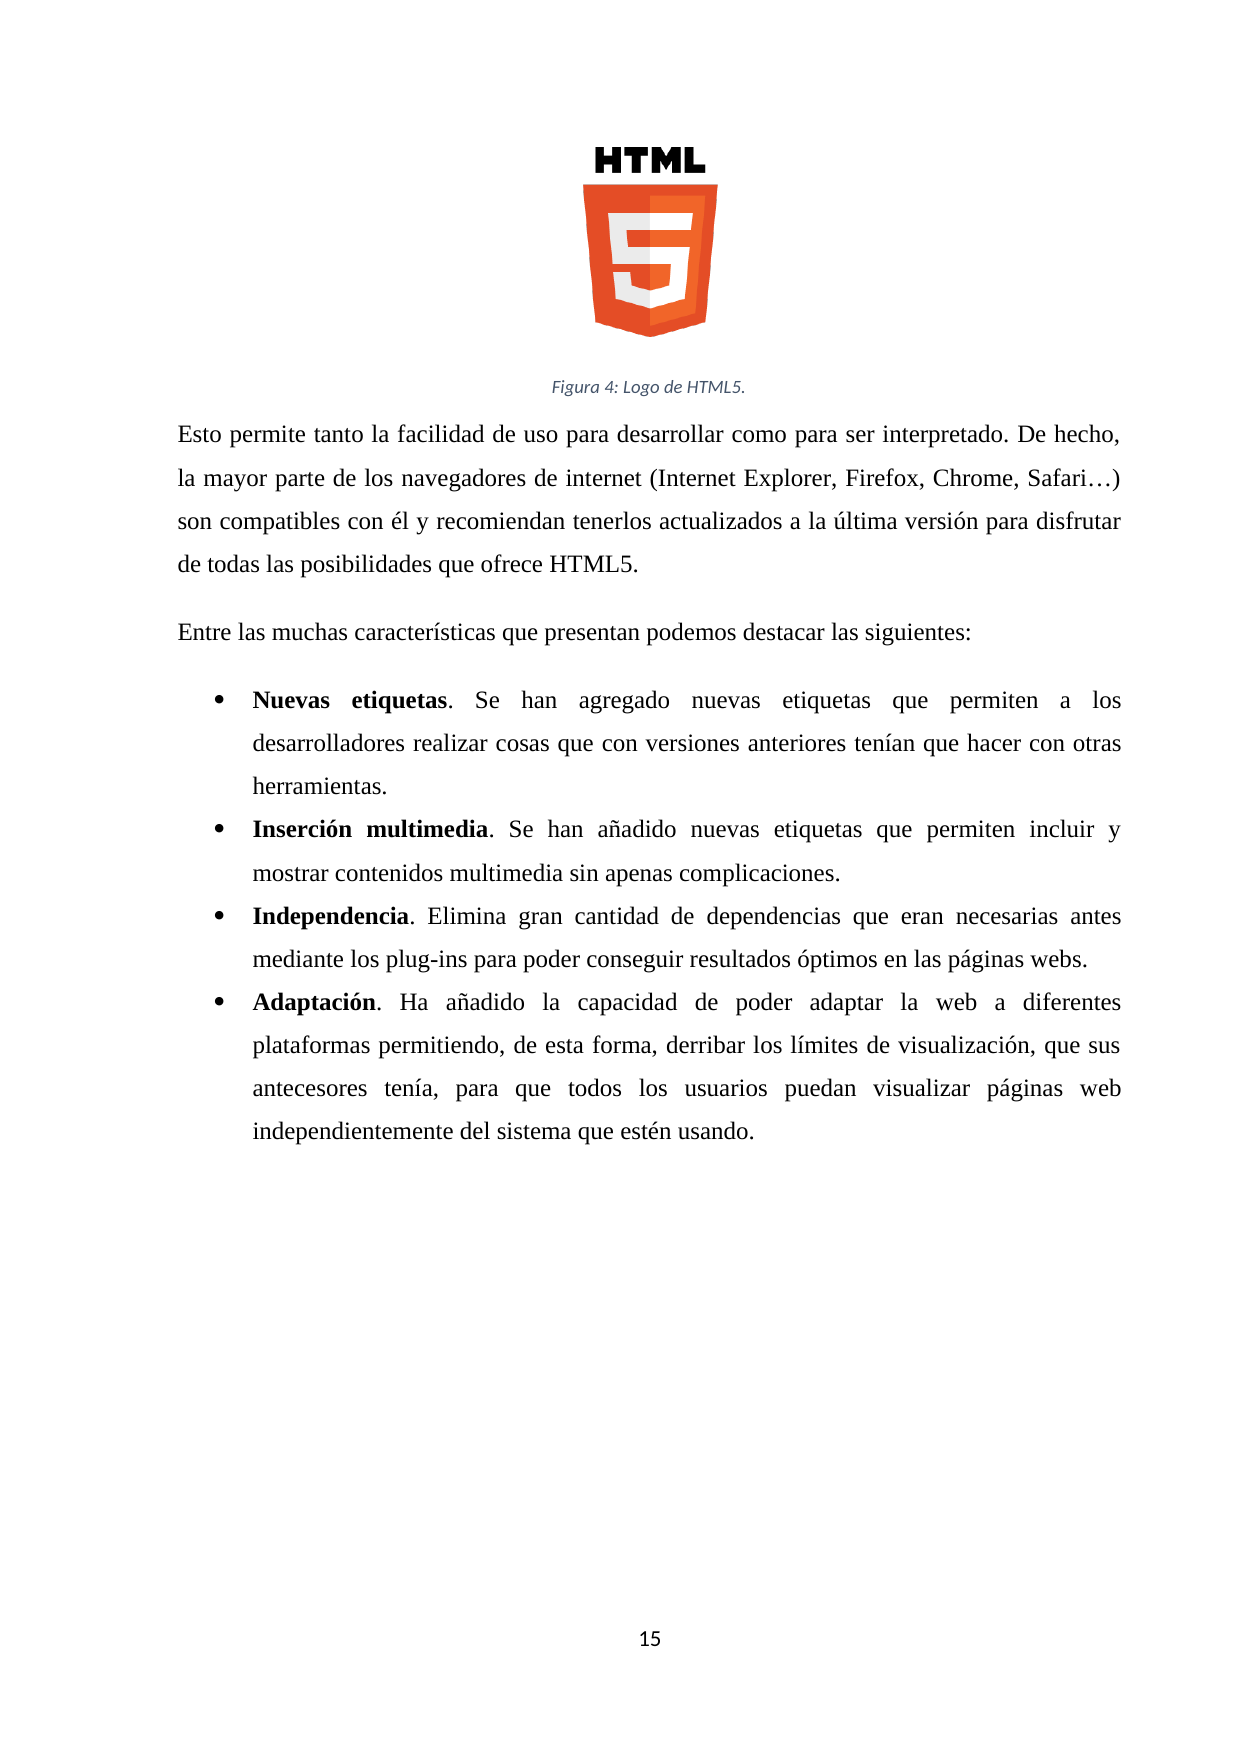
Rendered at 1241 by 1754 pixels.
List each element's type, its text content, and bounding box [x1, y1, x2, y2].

list Inserción multimedia. Se han añadido nuevas etiquetas que permiten incluir y mostrar contenidos multimedia sin apenas complicaciones. [215, 814, 1122, 886]
list Adaptación. Ha añadido la capacidad de poder adaptar la web a diferentes plataformas permitiendo, de esta forma, derribar los límites de visualización, que sus antecesores tenía, para que todos los usuarios puedan visualizar páginas web independientemente del sistema que estén usando. [215, 987, 1122, 1145]
list Nuevas etiquetas. Se han agregado nuevas etiquetas que permiten a los desarrolladores realizar cosas que con versiones anteriores tenían que hacer con otras herramientas. [215, 685, 1122, 800]
list Independencia. Elimina gran cantidad de dependencias que eran necesarias antes mediante los plug-ins para poder conseguir resultados óptimos en las páginas webs. [215, 901, 1122, 973]
text Esto permite tanto la facilidad de uso para desarrollar como para ser interpretado. De hecho, la mayor parte de los navegadores de internet (Internet Explorer, Firefox, Chrome, Safari…) son compatibles con él y recomiendan tenerlos actualizados a la última versión para disfrutar de todas las posibilidades que ofrece HTML5. [177, 419, 1122, 578]
text Entre las muchas características que presentan podemos destacar las siguientes: [177, 617, 1122, 646]
picture [555, 147, 745, 337]
